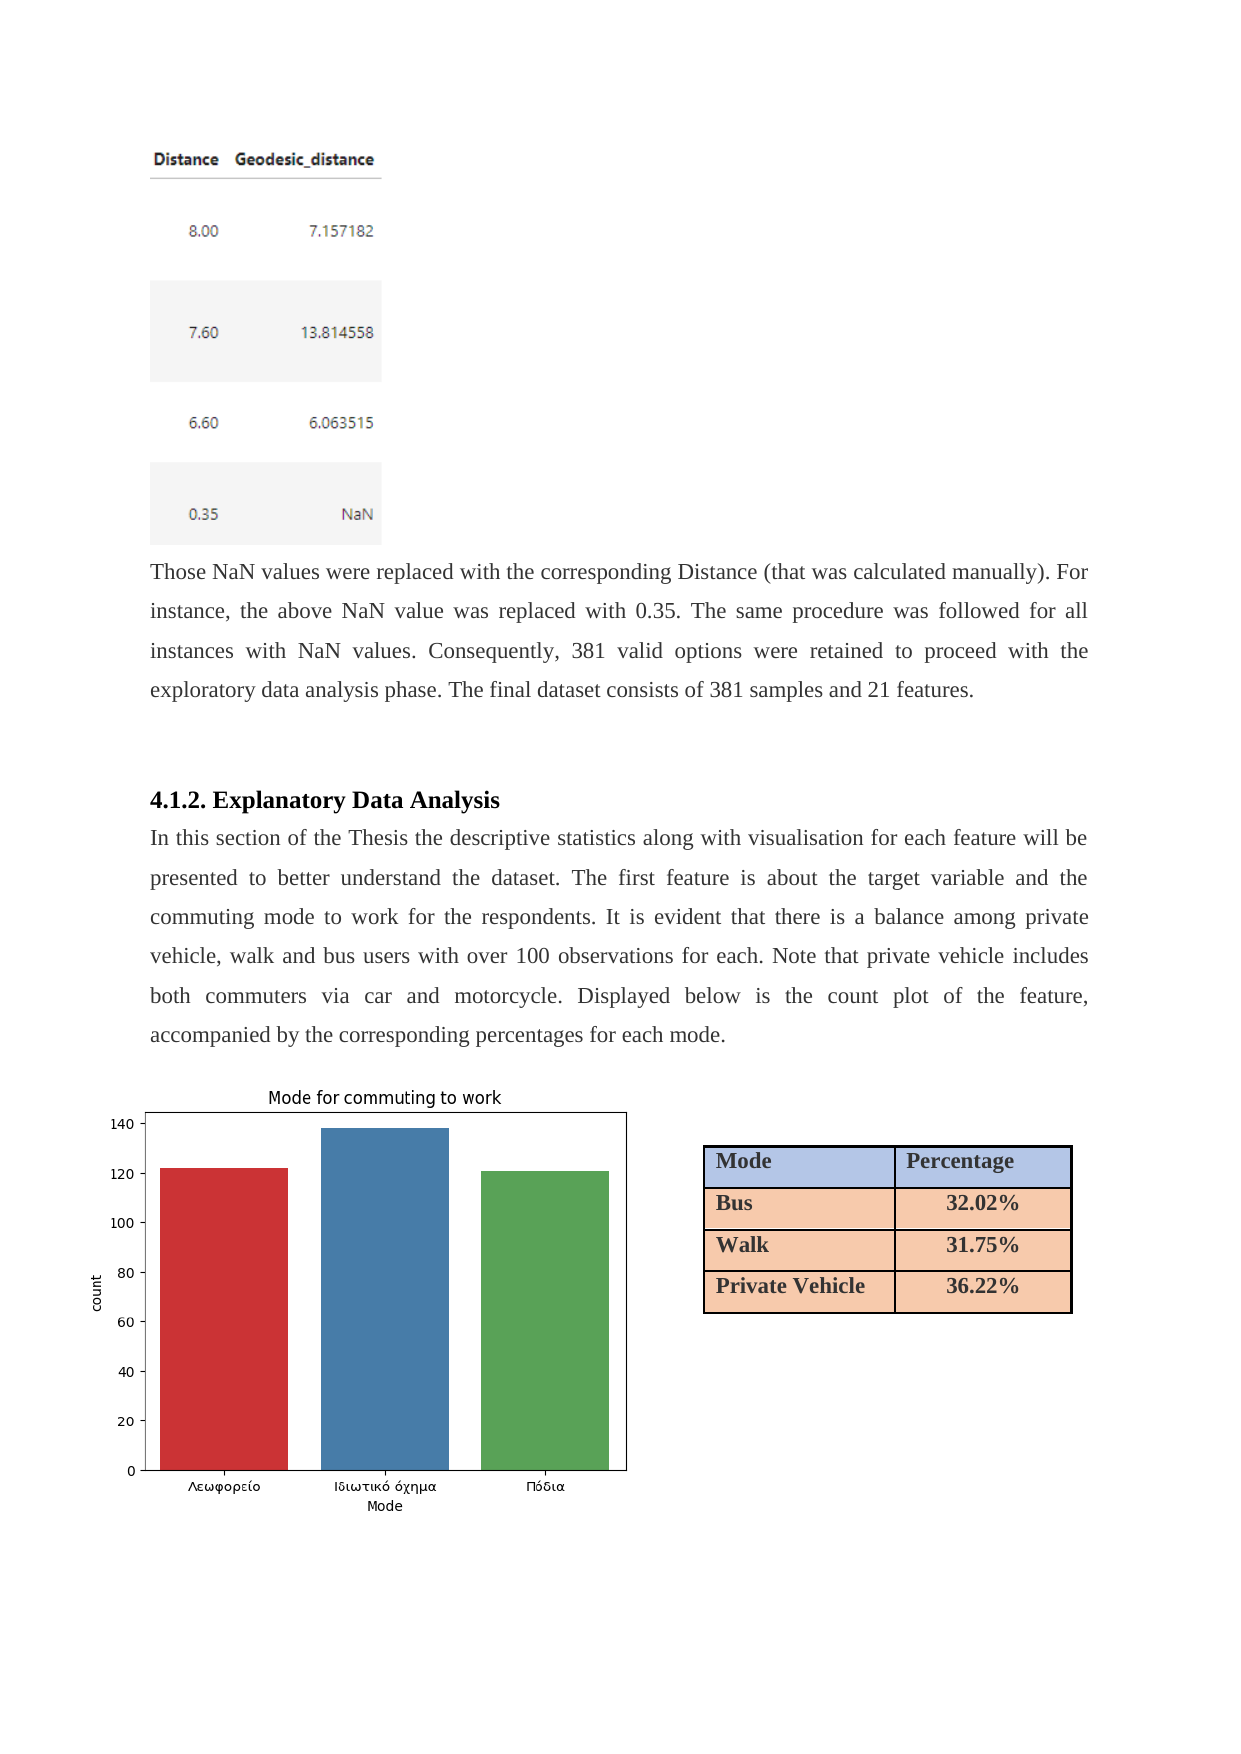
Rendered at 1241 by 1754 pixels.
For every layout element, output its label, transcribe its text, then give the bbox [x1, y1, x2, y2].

table_header Percentage [896, 1148, 1070, 1187]
table_cell Bus [705, 1189, 894, 1228]
text Those NaN values were replaced with the corresponding Distance (that was calculated manually). For instance, the above NaN value was replaced with 0.35. The same procedure was followed for all instances with NaN values. Consequently, 381 valid options were retained to proceed with the exploratory data analysis phase. The final dataset consists of 381 samples and 21 features. [150, 558, 1090, 703]
table_cell 31.75% [896, 1231, 1070, 1270]
picture [150, 150, 403, 545]
table_cell 32.02% [896, 1189, 1070, 1228]
text In this section of the Thesis the descriptive statistics along with visualisation for each feature will be presented to better understand the dataset. The first feature is about the target variable and the commuting mode to work for the respondents. It is evident that there is a balance among private vehicle, walk and bus users with over 100 observations for each. Note that private vehicle includes both commuters via car and motorcycle. Displayed below is the count plot of the feature, accompanied by the corresponding percentages for each mode. [150, 824, 1090, 1048]
table_cell Private Vehicle [705, 1272, 894, 1312]
subtitle 4.1.2. Explanatory Data Analysis [150, 785, 1090, 813]
table_cell 36.22% [896, 1272, 1070, 1312]
table_header Mode [705, 1148, 894, 1187]
table_cell Walk [705, 1231, 894, 1270]
picture [80, 1080, 634, 1522]
